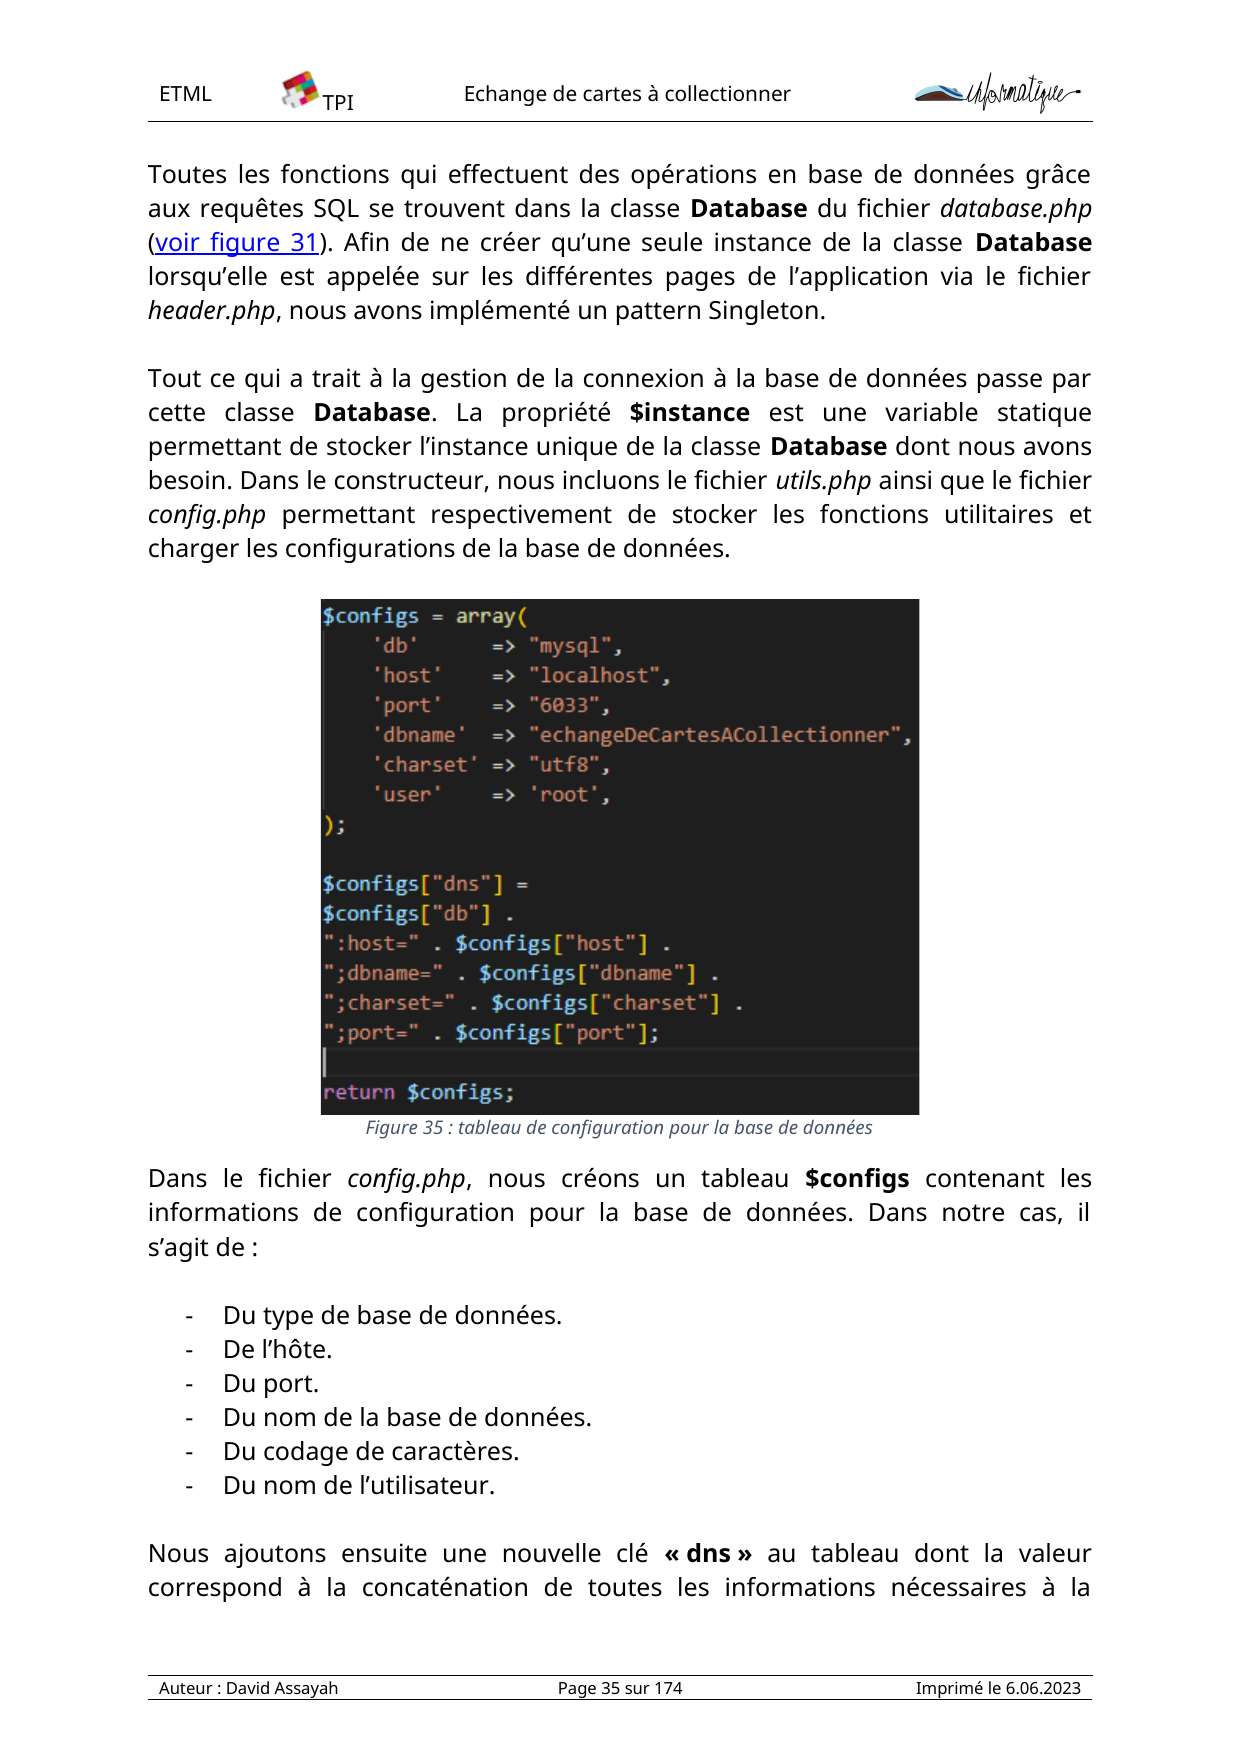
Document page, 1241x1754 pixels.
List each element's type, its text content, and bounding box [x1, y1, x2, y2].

list Du nom de l’utilisateur. [185, 1468, 1092, 1502]
list Du type de base de données. [185, 1297, 1092, 1331]
list De l’hôte. [185, 1331, 1092, 1365]
text Dans le fichier config.php, nous créons un tableau $configs contenant les informations de configuration pour la base de données. Dans notre cas, il s’agit de : [148, 1161, 1092, 1263]
list Du nom de la base de données. [185, 1399, 1092, 1433]
list Du codage de caractères. [185, 1433, 1092, 1468]
picture [276, 69, 323, 111]
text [148, 1536, 1092, 1604]
picture [320, 599, 920, 1115]
text Toutes les fonctions qui effectuent des opérations en base de données grâce aux requêtes SQL se trouvent dans la classe Database du fichier database.php (voir figure 31). Afin de ne créer qu’une seule instance de la classe Database lorsqu’elle est appelée sur les différentes pages de l’application via le fichier header.php, nous avons implémenté un pattern Singleton. [148, 156, 1092, 327]
list Du port. [185, 1365, 1092, 1399]
text Figure 35 : tableau de configuration pour la base de données [148, 1115, 1092, 1140]
text Tout ce qui a trait à la gestion de la connexion à la base de données passe par cette classe Database. La propriété $instance est une variable statique permettant de stocker l’instance unique de la classe Database dont nous avons besoin. Dans le constructeur, nous incluons le fichier utils.php ainsi que le fichier config.php permettant respectivement de stocker les fonctions utilitaires et charger les configurations de la base de données. [148, 361, 1092, 565]
